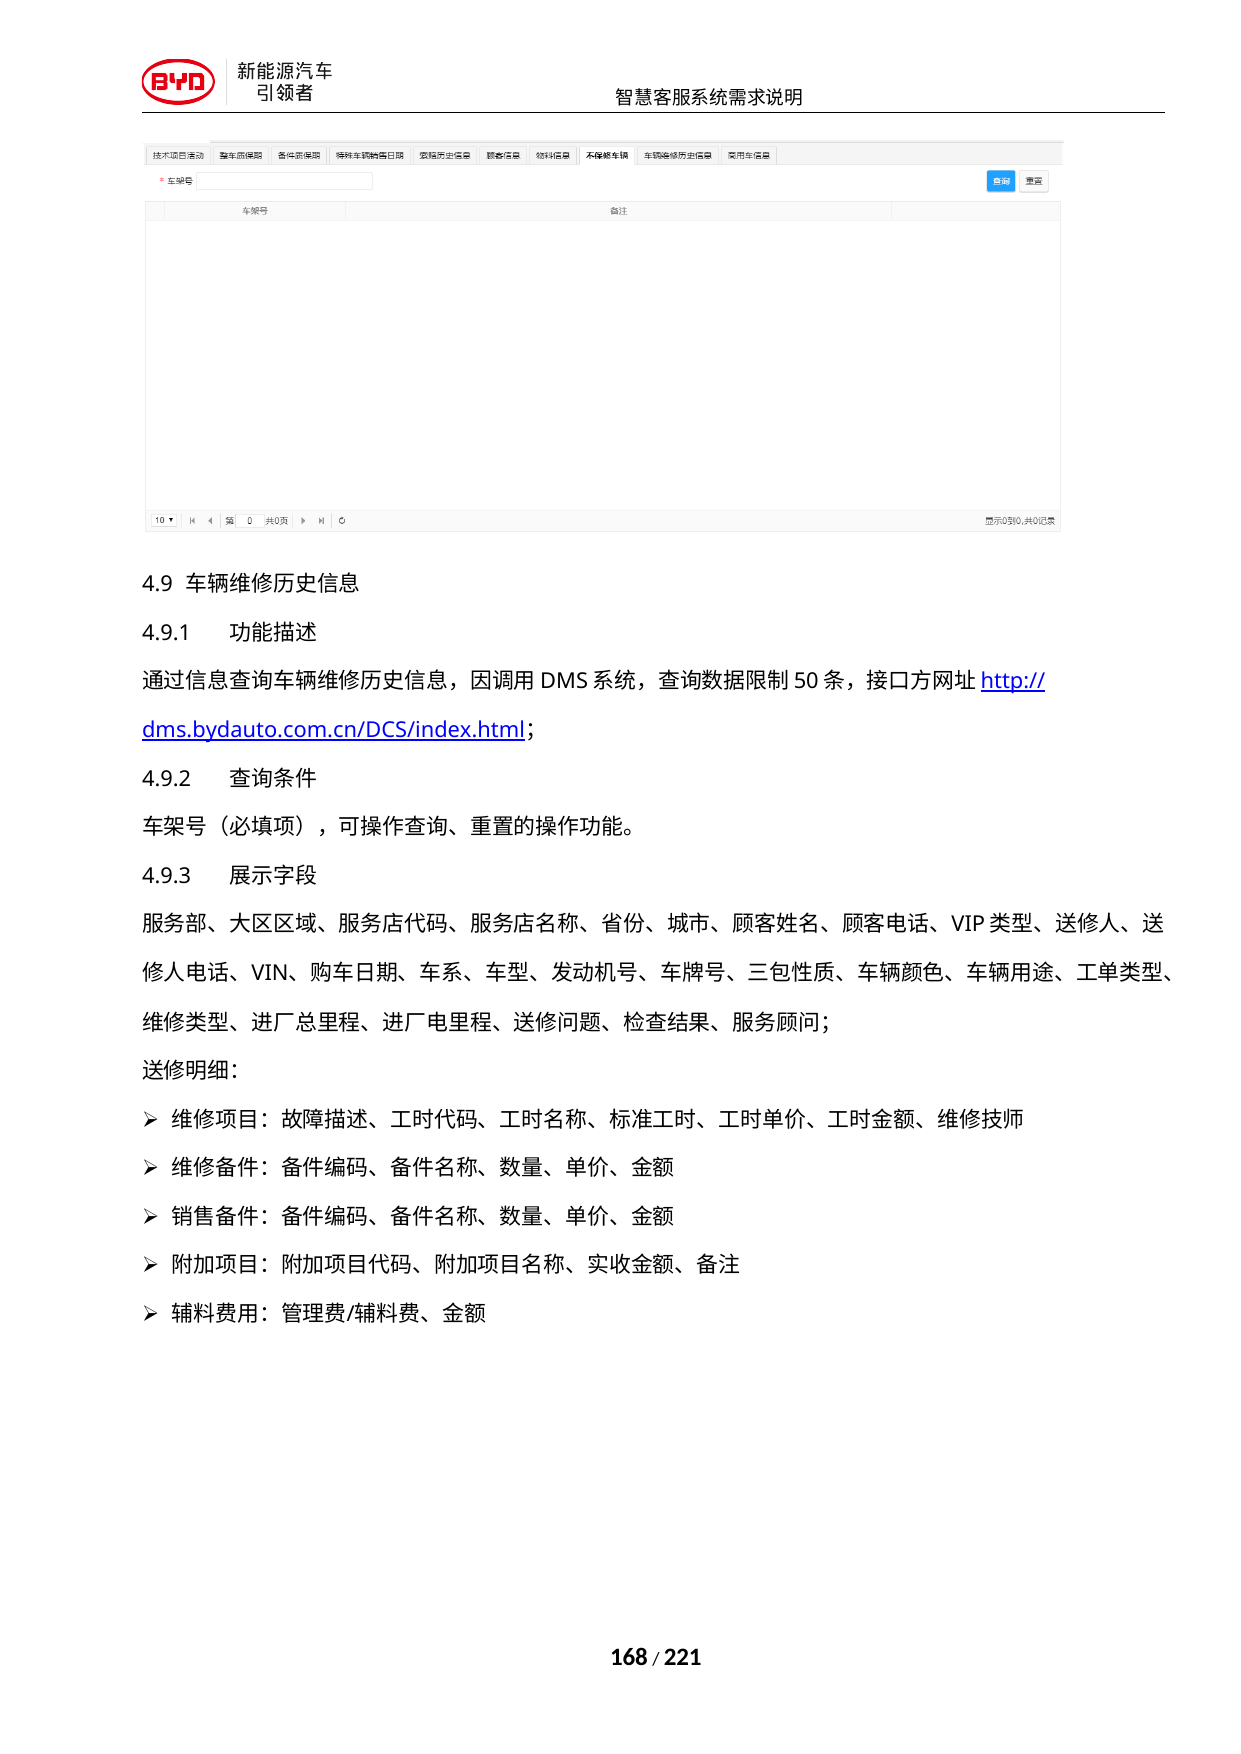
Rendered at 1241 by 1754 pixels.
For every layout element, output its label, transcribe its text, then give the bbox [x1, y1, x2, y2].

list 维修项目：故障描述、工时代码、工时名称、标准工时、工时单价、工时金额、维修技师 [142, 1101, 1165, 1134]
list 销售备件：备件编码、备件名称、数量、单价、金额 [142, 1198, 1165, 1231]
list 展示字段 [142, 857, 1165, 890]
text 送修明细： [142, 1052, 1165, 1085]
list 车辆维修历史信息 [142, 566, 1165, 598]
list 维修备件：备件编码、备件名称、数量、单价、金额 [142, 1149, 1165, 1182]
text 服务部、大区区域、服务店代码、服务店名称、省份、城市、顾客姓名、顾客电话、VIP类型、送修人、送修人电话、VIN、购车日期、车系、车型、发动机号、车牌号、三包性质、车辆颜色、车辆用途、工单类型、维修类型、进厂总里程、进厂电里程、送修问题、检查结果、服务顾问； [142, 906, 1165, 1037]
list 辅料费用：管理费/辅料费、金额 [142, 1295, 1165, 1328]
picture [141, 140, 1064, 535]
list 查询条件 [142, 760, 1165, 793]
picture [141, 59, 332, 105]
list 车架号（必填项），可操作查询、重置的操作功能。 [142, 809, 1165, 841]
list 功能描述 [142, 614, 1165, 647]
list 通过信息查询车辆维修历史信息，因调用DMS系统，查询数据限制50条，接口方网址http://dms.bydauto.com.cn/DCS/index.html； [142, 663, 1165, 744]
list 附加项目：附加项目代码、附加项目名称、实收金额、备注 [142, 1247, 1165, 1279]
